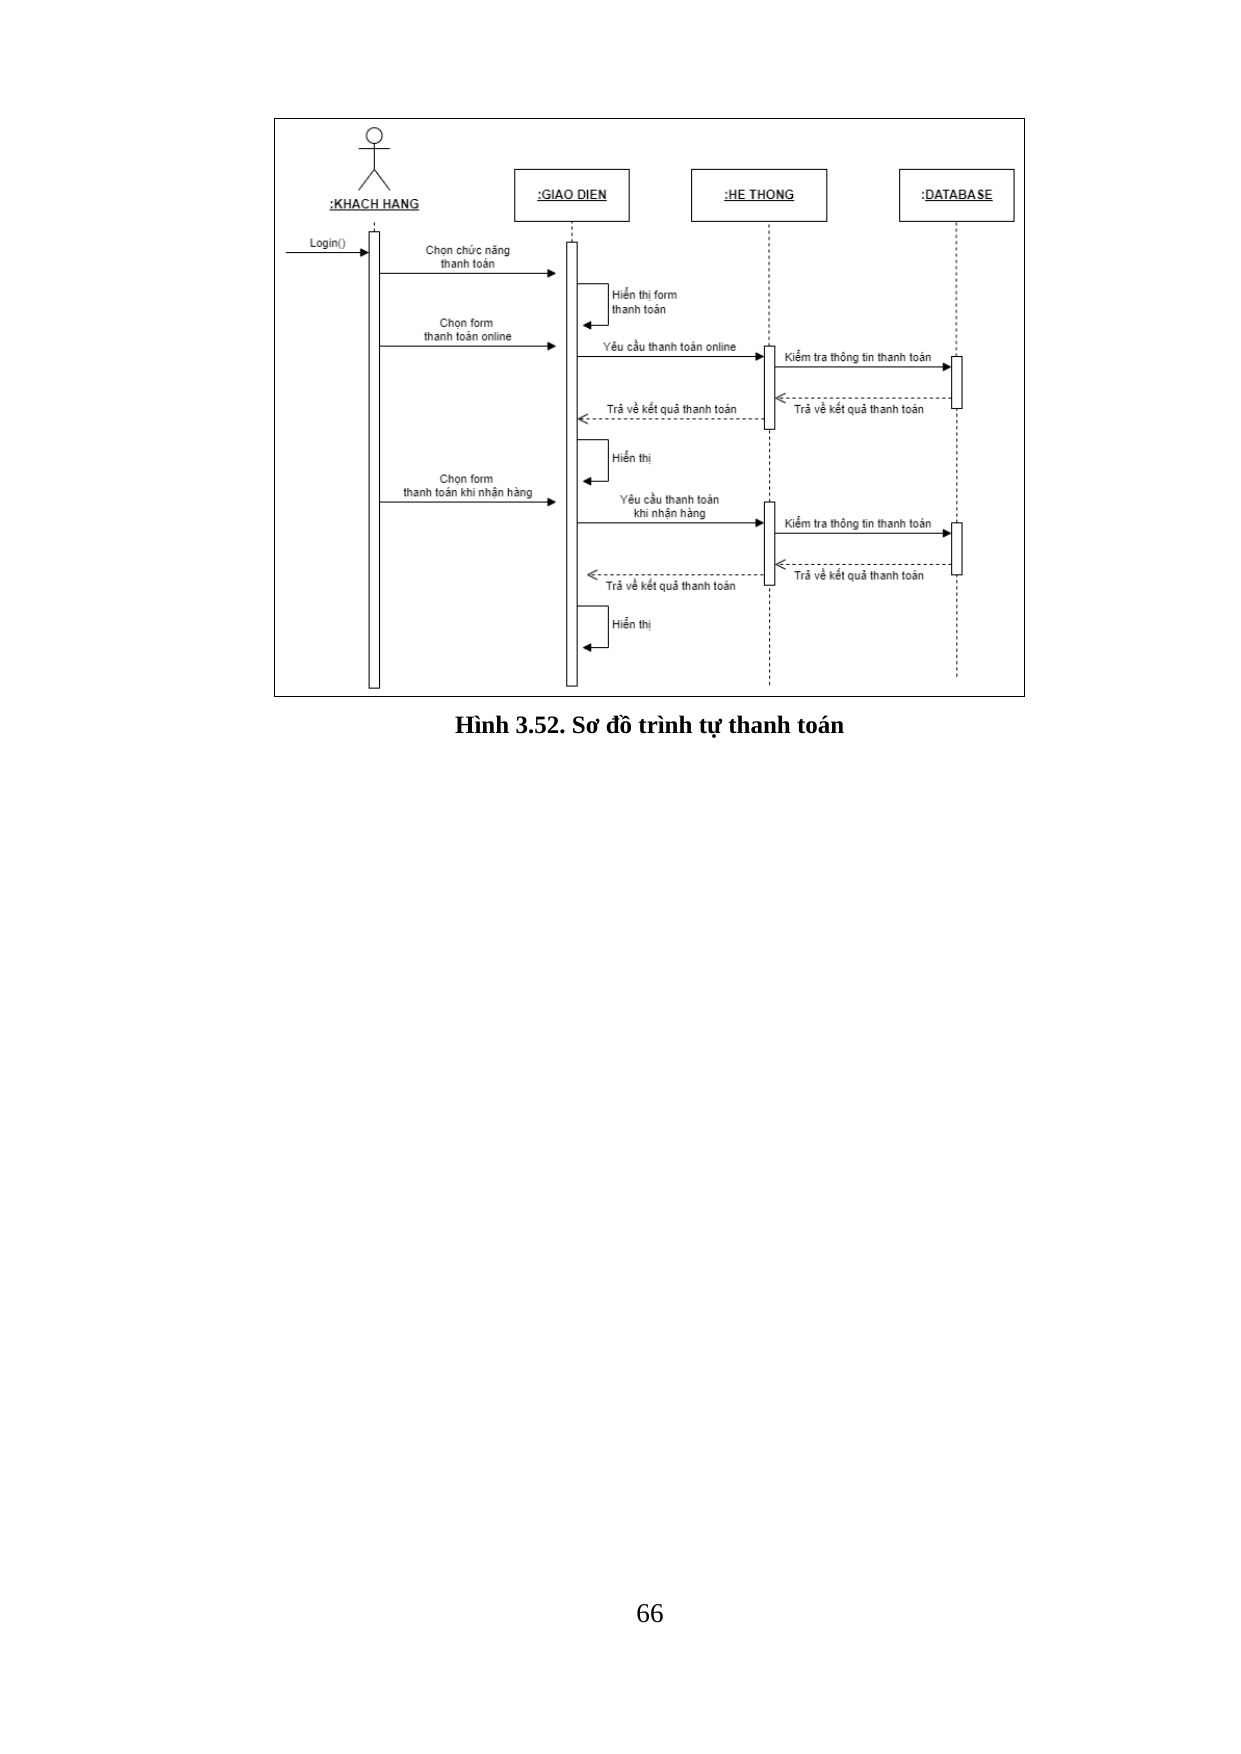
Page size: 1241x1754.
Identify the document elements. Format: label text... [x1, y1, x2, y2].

picture [275, 119, 1024, 696]
